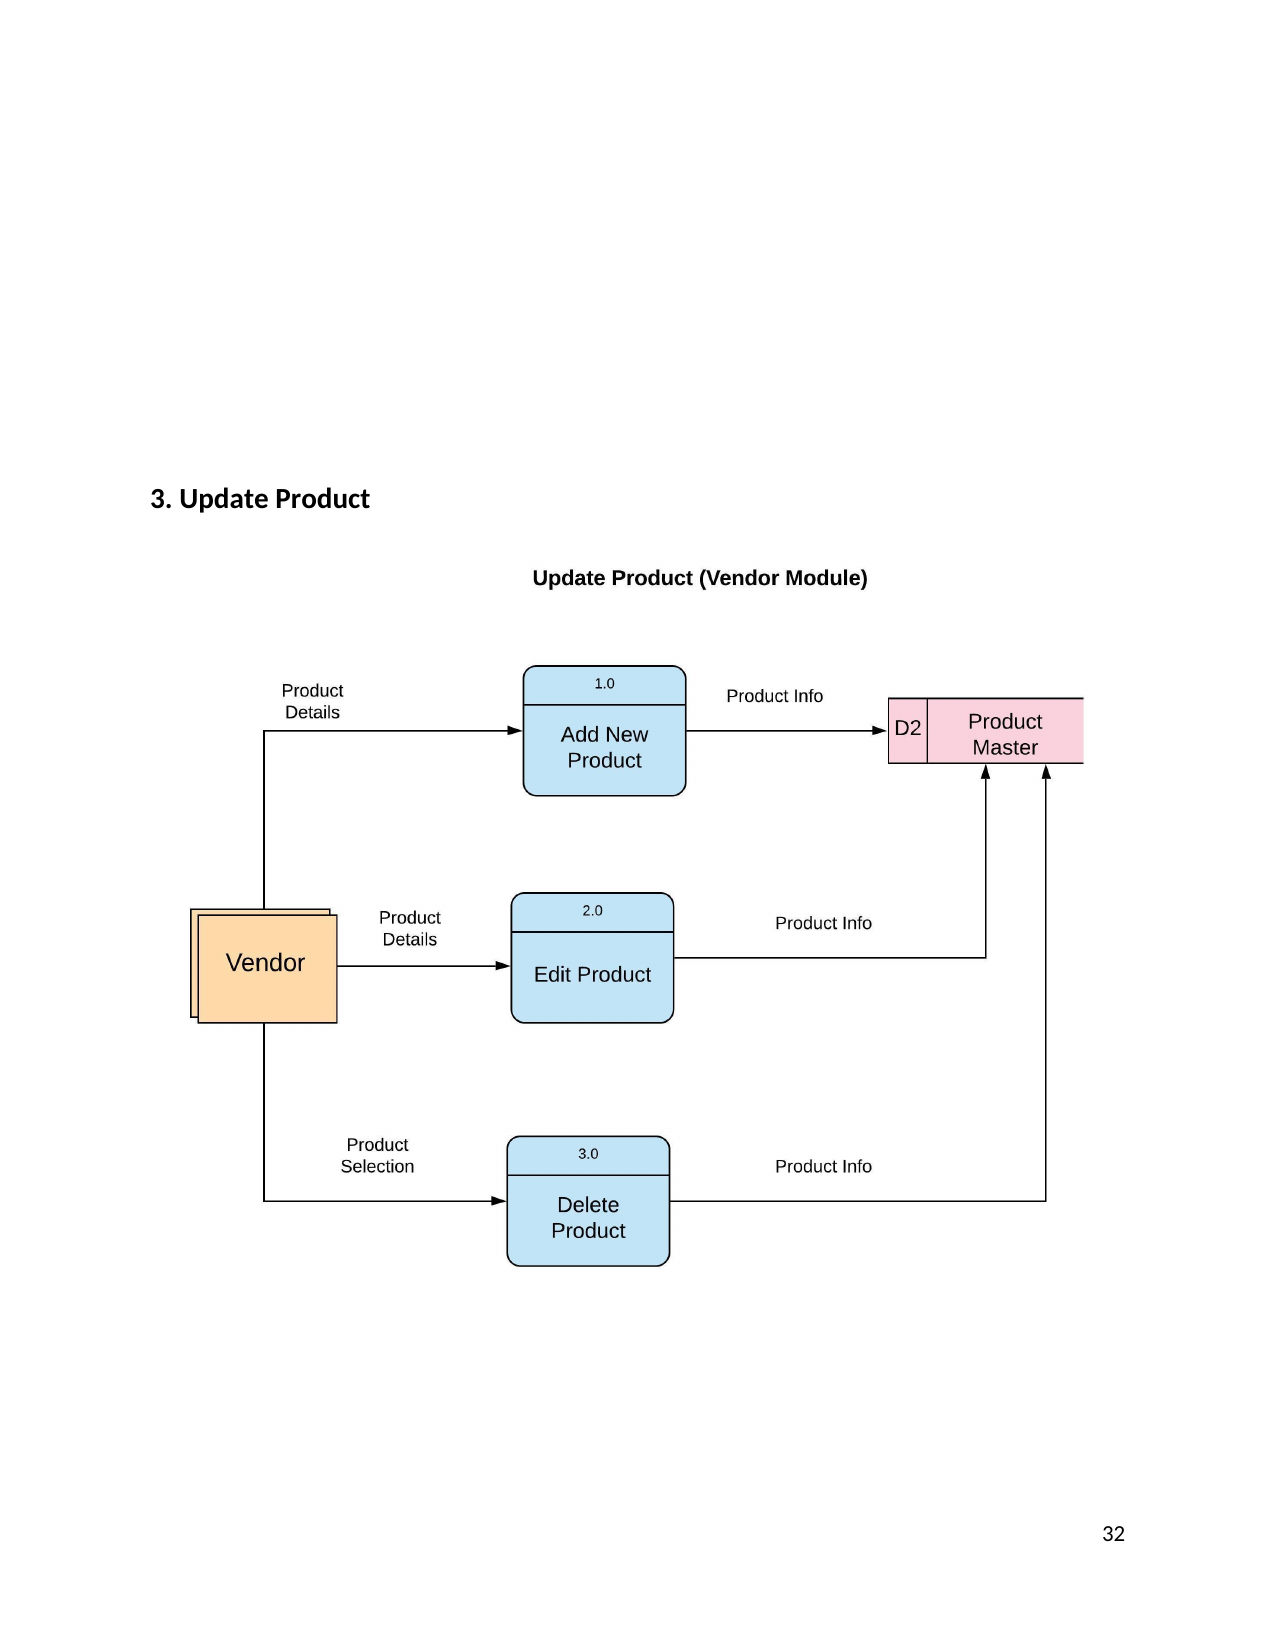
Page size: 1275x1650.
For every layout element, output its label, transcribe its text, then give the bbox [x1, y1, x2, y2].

text 3. Update Product [150, 481, 1125, 516]
picture [150, 536, 1125, 1321]
